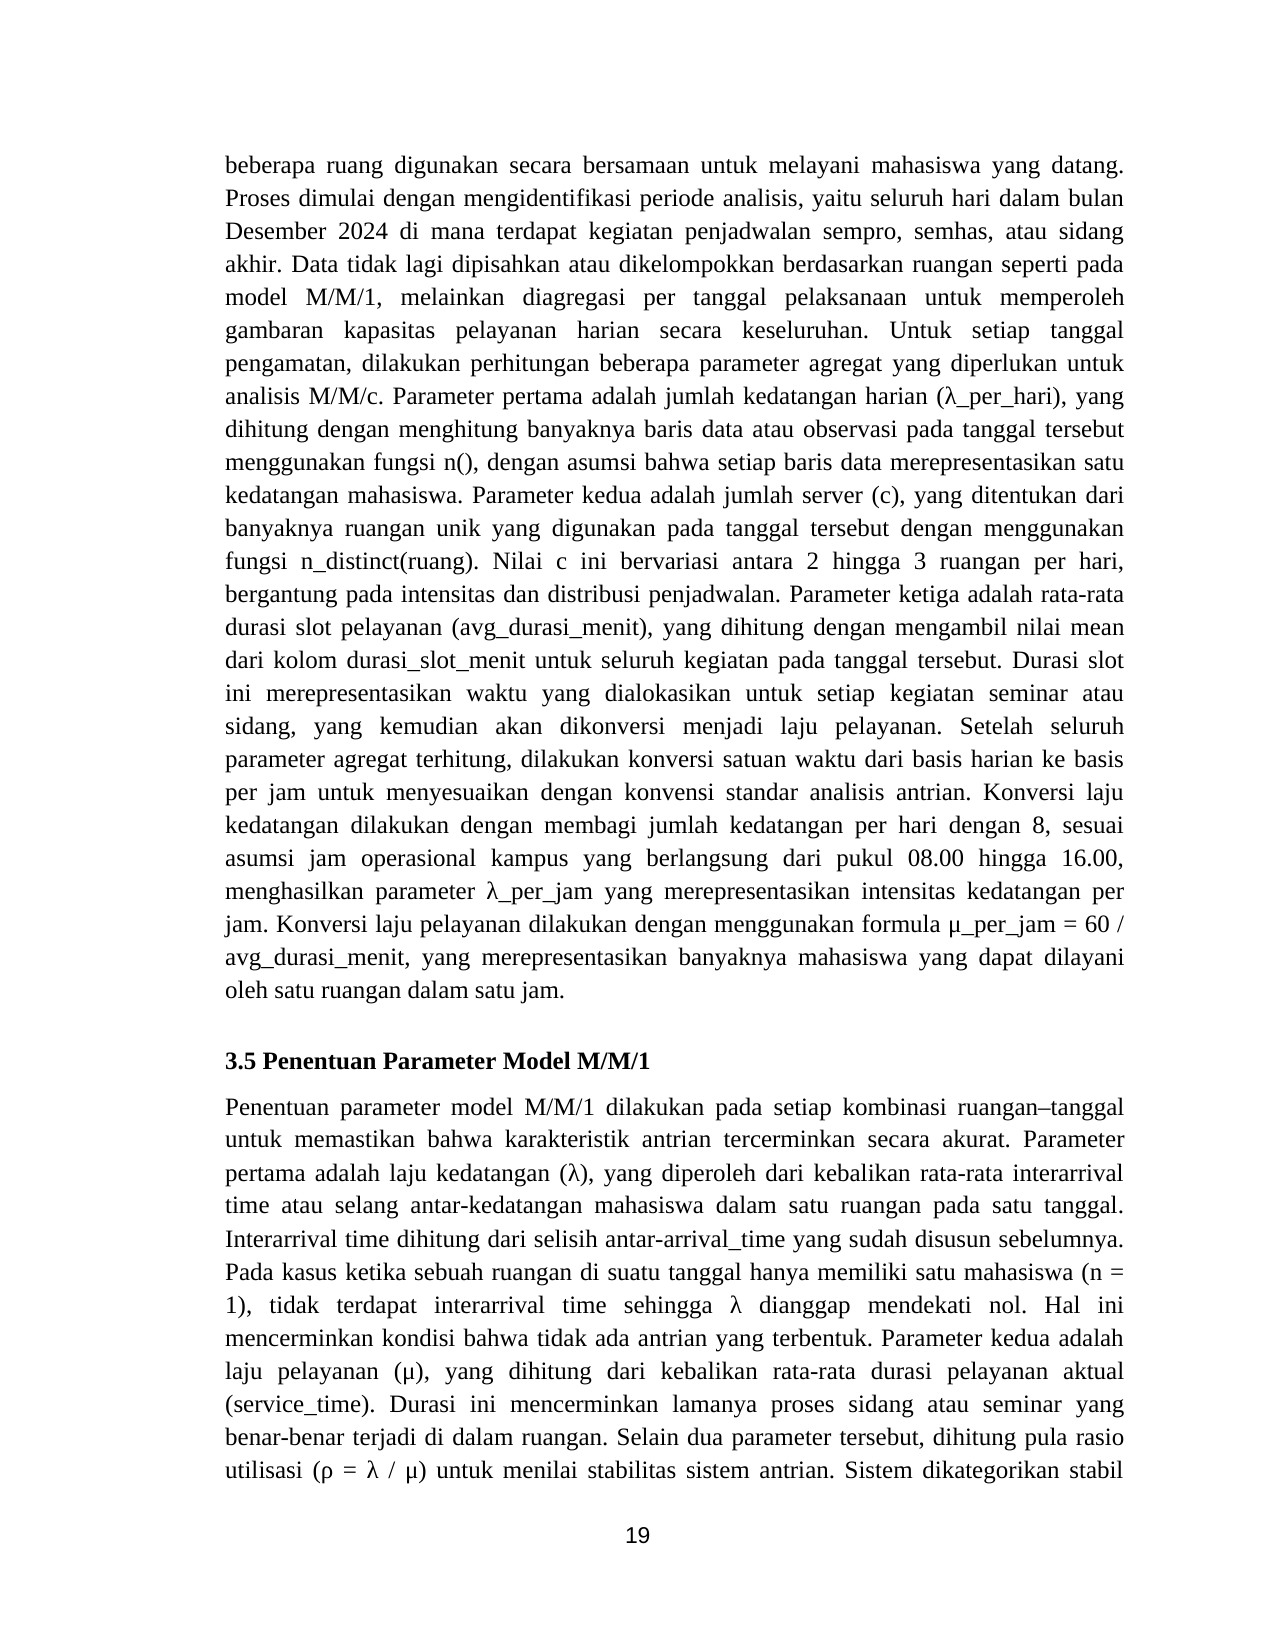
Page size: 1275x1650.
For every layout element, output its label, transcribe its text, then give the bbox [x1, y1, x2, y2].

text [225, 1092, 1125, 1483]
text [225, 150, 1125, 1004]
subtitle 3.5 Penentuan Parameter Model M/M/1 [150, 1046, 1125, 1075]
